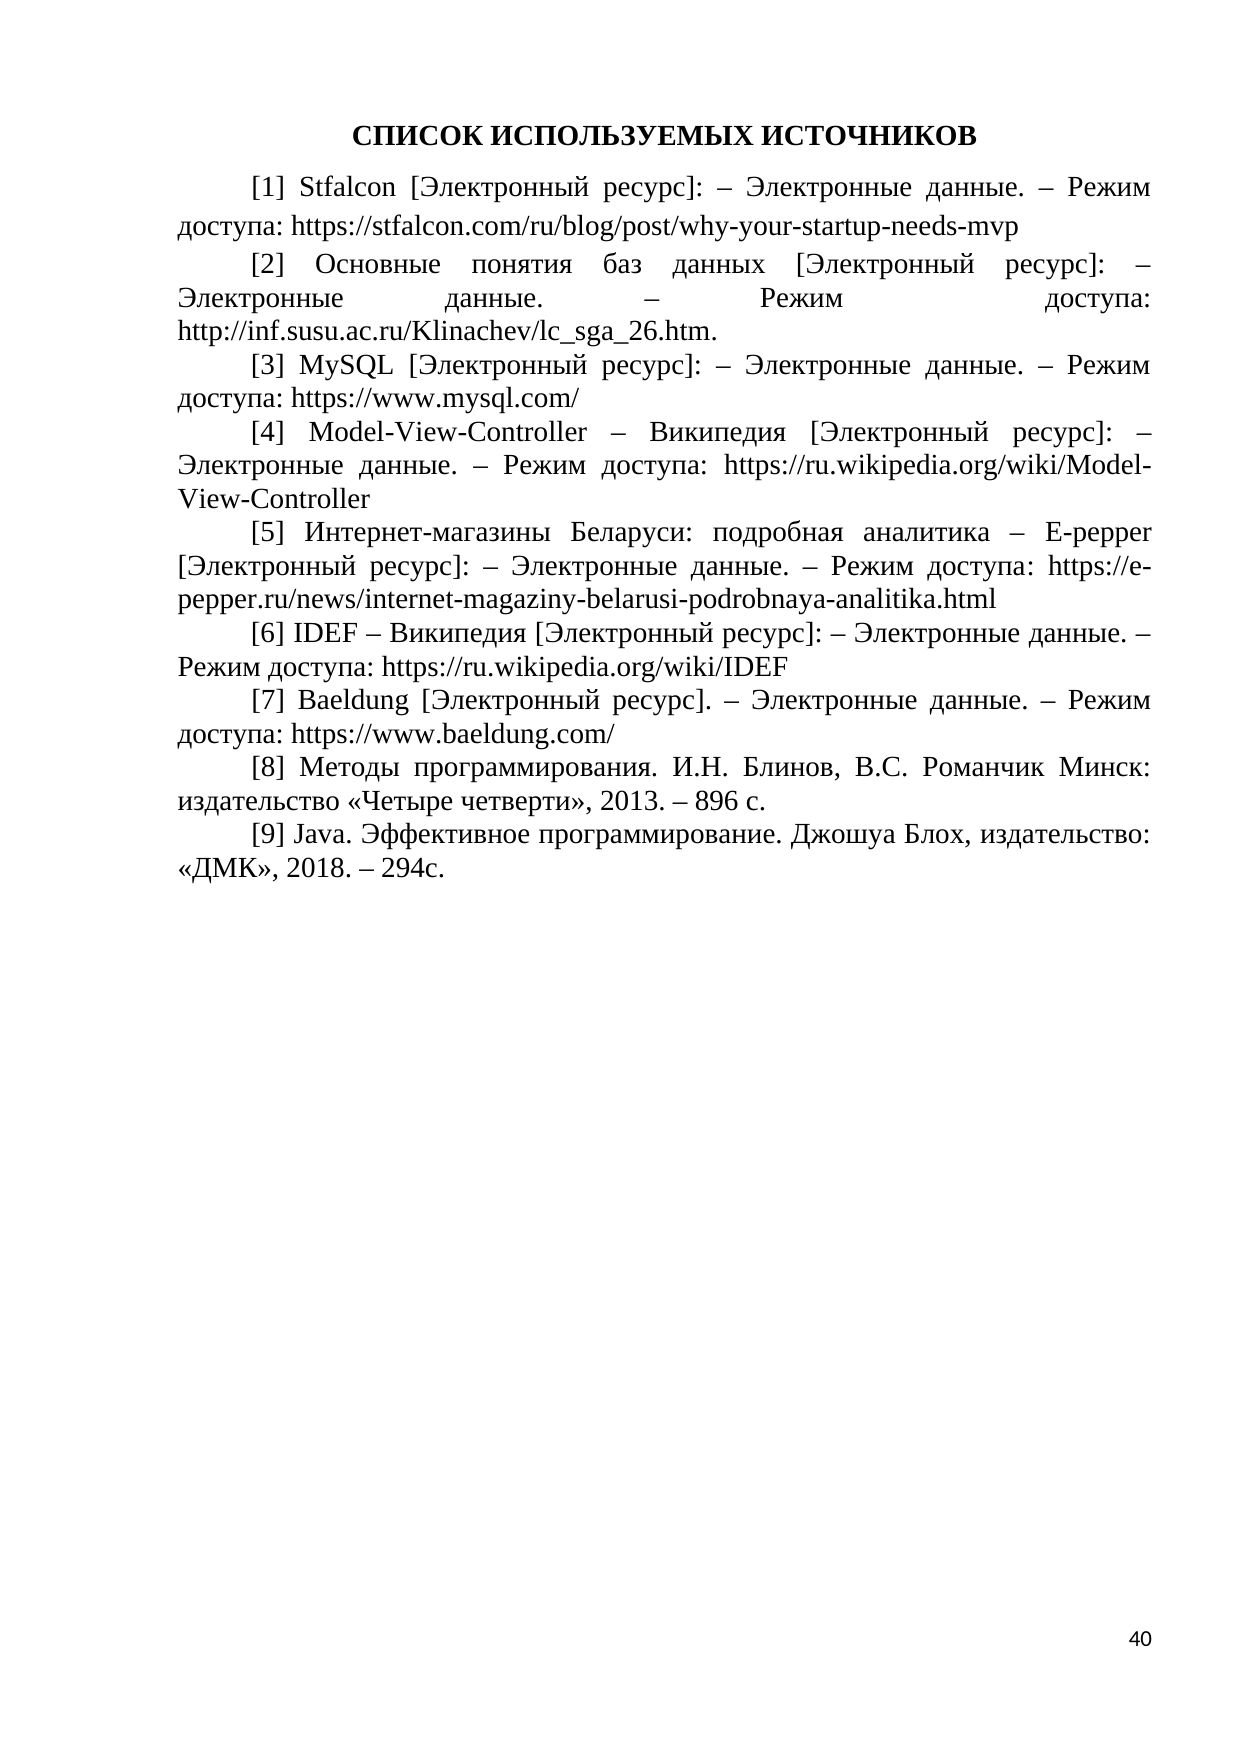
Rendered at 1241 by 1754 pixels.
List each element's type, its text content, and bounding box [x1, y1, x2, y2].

text [1] Stfalcon [Электронный ресурс]: – Электронные данные. – Режим доступа: https://stfalcon.com/ru/blog/post/why-your-startup-needs-mvp [177, 169, 1152, 241]
text [5] Интернет-магазины Беларуси: подробная аналитика – E-pepper [Электронный ресурс]: – Электронные данные. – Режим доступа: https://e-pepper.ru/news/internet-magaziny-belarusi-podrobnaya-analitika.html [177, 514, 1152, 615]
text [7] Baeldung [Электронный ресурс]. – Электронные данные. – Режим доступа: https://www.baeldung.com/ [177, 682, 1152, 749]
subtitle Список используемых источников [177, 118, 1152, 152]
text [9] Java. Эффективное программирование. Джошуа Блох, издательство: «ДМК», 2018. – 294с. [177, 816, 1152, 883]
text [8] Методы программирования. И.Н. Блинов, В.С. Романчик Минск: издательство «Четыре четверти», 2013. – 896 с. [177, 749, 1152, 816]
text [3] MySQL [Электронный ресурс]: – Электронные данные. – Режим доступа: https://www.mysql.com/ [177, 347, 1152, 414]
text [2] Основные понятия баз данных [Электронный ресурс]: – Электронные данные. – Режим доступа: http://inf.susu.ac.ru/Klinachev/lc_sga_26.htm. [177, 246, 1152, 347]
text [4] Model-View-Controller – Википедия [Электронный ресурс]: – Электронные данные. – Режим доступа: https://ru.wikipedia.org/wiki/Model-View-Controller [177, 414, 1152, 514]
text [6] IDEF – Википедия [Электронный ресурс]: – Электронные данные. – Режим доступа: https://ru.wikipedia.org/wiki/IDEF [177, 615, 1152, 682]
